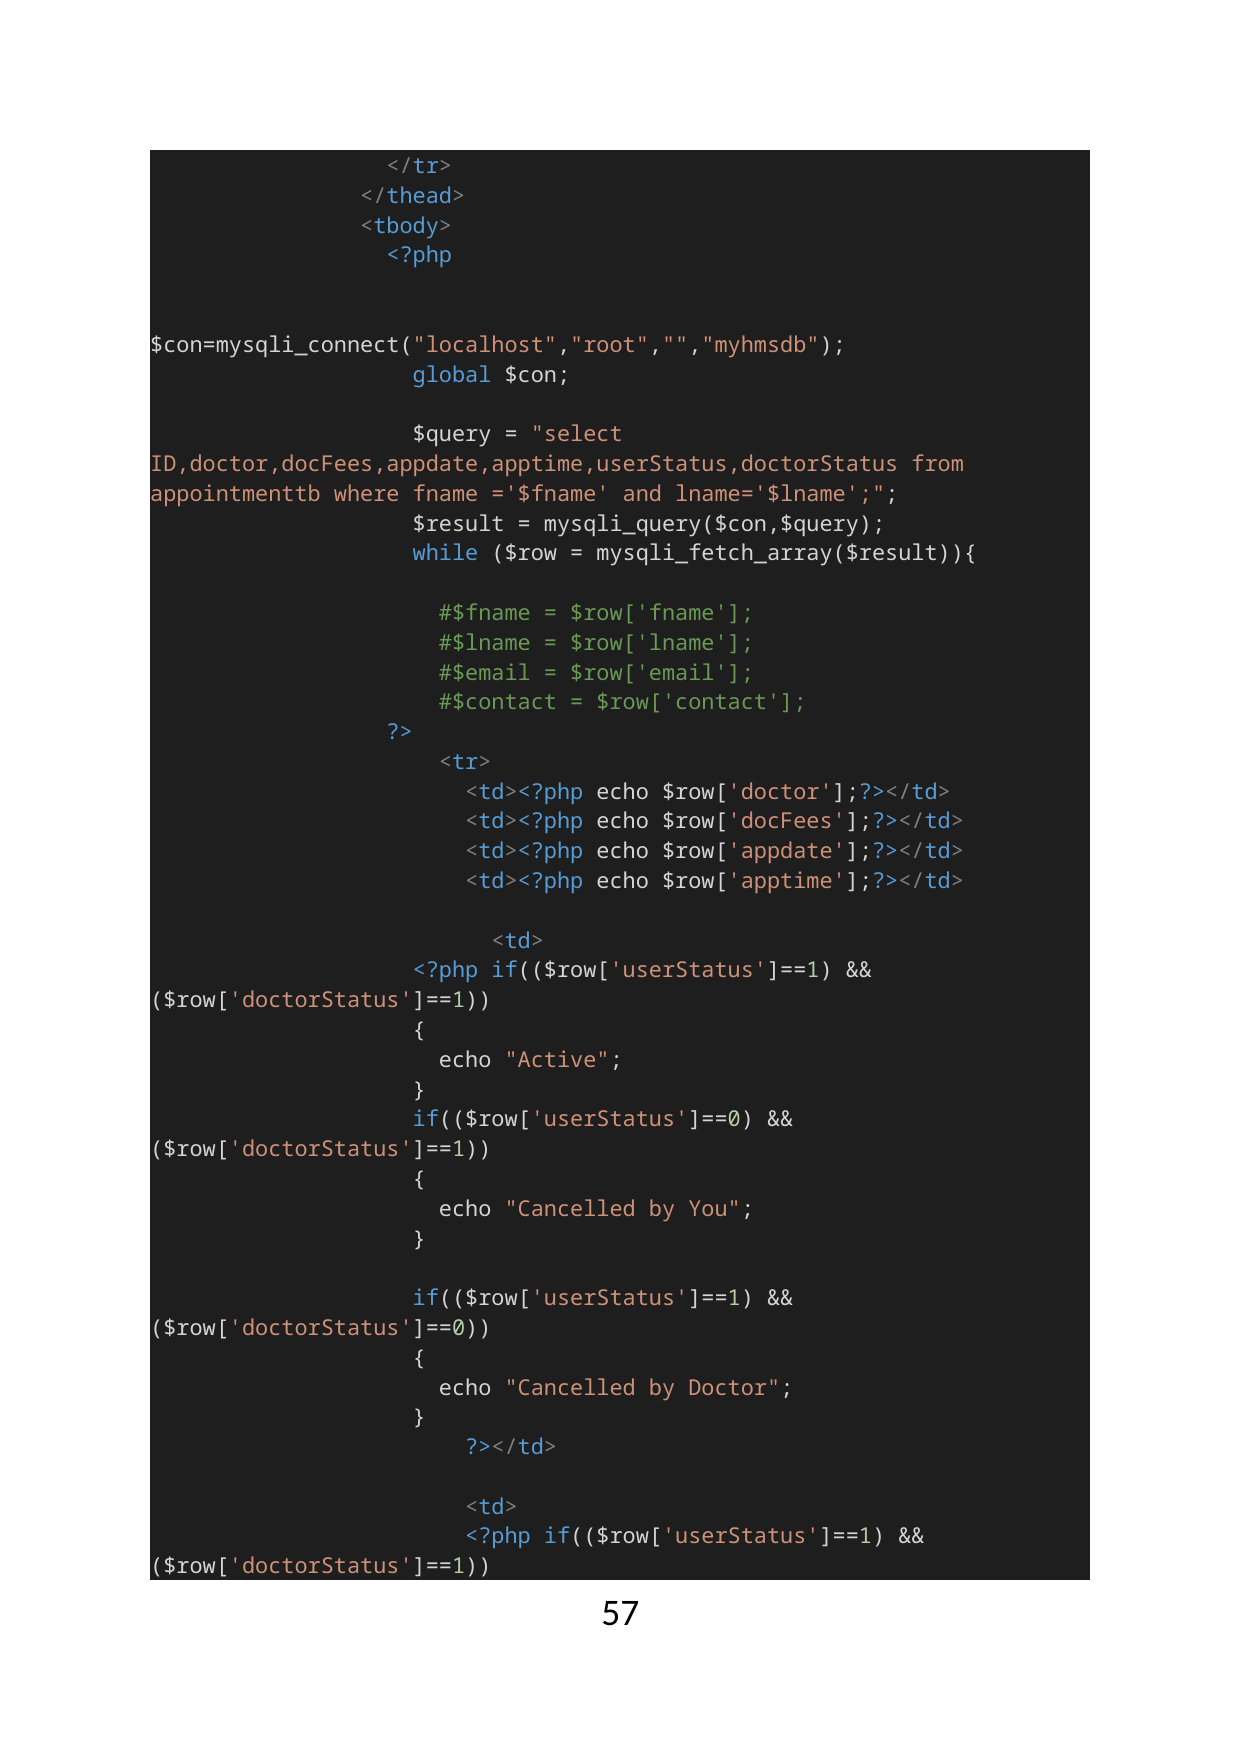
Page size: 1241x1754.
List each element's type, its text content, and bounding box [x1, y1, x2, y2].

text <td><?php echo $row['appdate'];?></td> [150, 835, 1090, 865]
text { [150, 1342, 1090, 1371]
text <tr> [150, 746, 1090, 776]
text } [150, 1401, 1090, 1431]
text <td> [150, 1491, 1090, 1520]
text <?php if(($row['userStatus']==1) && ($row['doctorStatus']==1)) [150, 954, 1090, 1014]
text echo "Cancelled by Doctor"; [150, 1371, 1090, 1401]
text </tr> [150, 150, 1090, 180]
text <?php if(($row['userStatus']==1) && ($row['doctorStatus']==1)) [150, 1520, 1090, 1580]
text $result = mysqli_query($con,$query); [150, 507, 1090, 537]
text ?> [150, 716, 1090, 746]
text #$fname = $row['fname']; [150, 597, 1090, 627]
text echo "Cancelled by You"; [150, 1193, 1090, 1222]
text if(($row['userStatus']==0) && ($row['doctorStatus']==1)) [150, 1103, 1090, 1163]
text <td><?php echo $row['docFees'];?></td> [150, 805, 1090, 835]
text global $con; [150, 358, 1090, 388]
text <td><?php echo $row['apptime'];?></td> [150, 865, 1090, 895]
text <td> [150, 924, 1090, 954]
text while ($row = mysqli_fetch_array($result)){ [150, 537, 1090, 567]
text if(($row['userStatus']==1) && ($row['doctorStatus']==0)) [150, 1282, 1090, 1342]
text { [150, 1163, 1090, 1193]
text #$lname = $row['lname']; [150, 627, 1090, 656]
text { [150, 1014, 1090, 1044]
text ?></td> [150, 1431, 1090, 1461]
text #$contact = $row['contact']; [150, 686, 1090, 716]
text echo "Active"; [150, 1044, 1090, 1073]
text } [150, 1222, 1090, 1252]
text $query = "select ID,doctor,docFees,appdate,apptime,userStatus,doctorStatus from appointmenttb where fname ='$fname' and lname='$lname';"; [150, 418, 1090, 507]
text #$email = $row['email']; [150, 656, 1090, 686]
text </thead> [150, 180, 1090, 209]
text $con=mysqli_connect("localhost","root","","myhmsdb"); [150, 299, 1090, 358]
text <tbody> [150, 209, 1090, 239]
text } [150, 1073, 1090, 1103]
text <?php [150, 239, 1090, 269]
text <td><?php echo $row['doctor'];?></td> [150, 776, 1090, 805]
